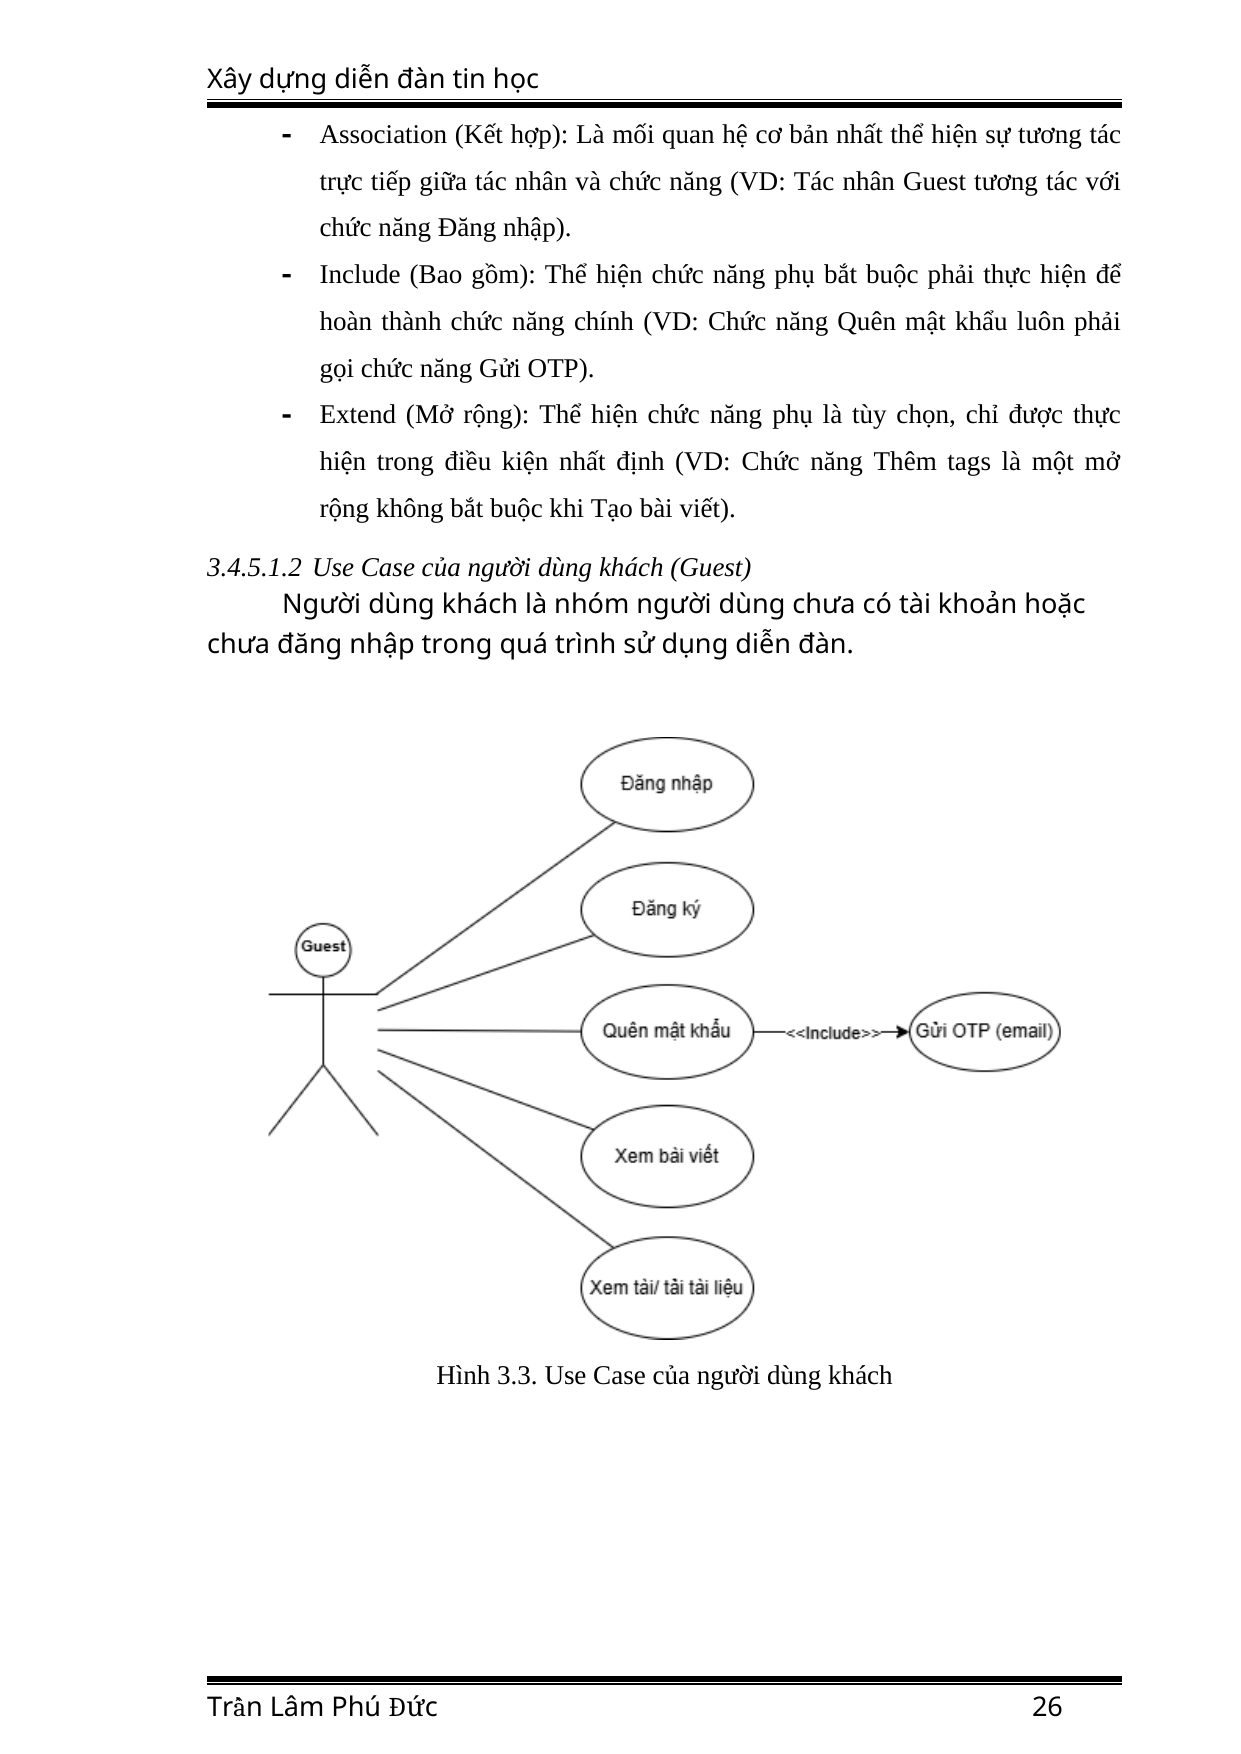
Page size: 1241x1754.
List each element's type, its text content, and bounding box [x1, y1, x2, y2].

list Include (Bao gồm): Thể hiện chức năng phụ bắt buộc phải thực hiện để hoàn thành chức năng chính (VD: Chức năng Quên mật khẩu luôn phải gọi chức năng Gửi OTP). [282, 258, 1122, 383]
text Người dùng khách là nhóm người dùng chưa có tài khoản hoặc chưa đăng nhập trong quá trình sử dụng diễn đàn. [207, 584, 1122, 661]
picture [268, 737, 1061, 1340]
list Extend (Mở rộng): Thể hiện chức năng phụ là tùy chọn, chỉ được thực hiện trong điều kiện nhất định (VD: Chức năng Thêm tags là một mở rộng không bắt buộc khi Tạo bài viết). [282, 398, 1122, 523]
text Hình 3.3. Use Case của người dùng khách [207, 1359, 1122, 1390]
subtitle Use Case của người dùng khách (Guest) [207, 551, 1122, 582]
list Association (Kết hợp): Là mối quan hệ cơ bản nhất thể hiện sự tương tác trực tiếp giữa tác nhân và chức năng (VD: Tác nhân Guest tương tác với chức năng Đăng nhập). [282, 118, 1122, 243]
